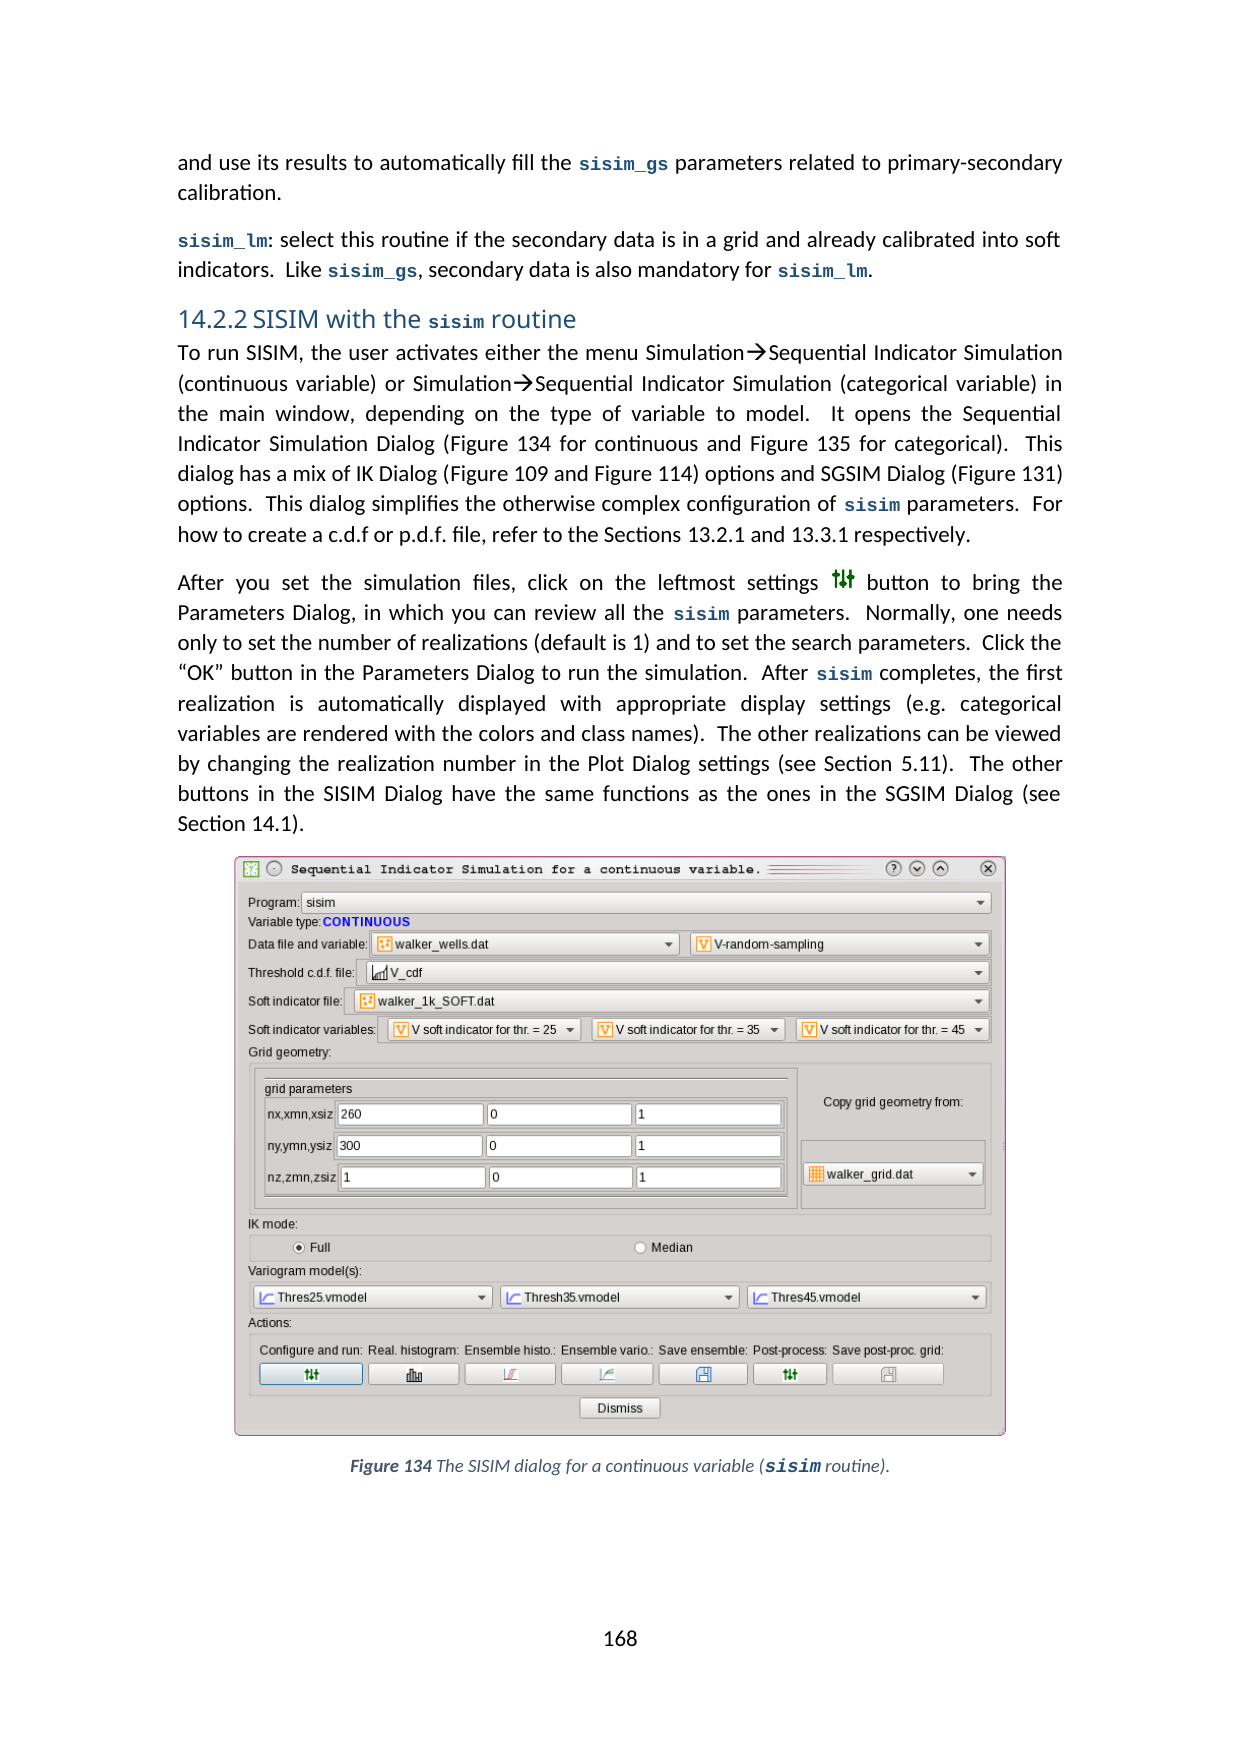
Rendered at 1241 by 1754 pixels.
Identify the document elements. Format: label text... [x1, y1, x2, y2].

subtitle SISIM with the sisim routine [177, 302, 1063, 336]
picture [831, 566, 855, 591]
picture [234, 856, 1006, 1436]
text After you set the simulation files, click on the leftmost settings button to bring the Parameters Dialog, in which you can review all the sisim parameters. Normally, one needs only to set the number of realizations (default is 1) and to set the search parameters. Click the “OK” button in the Parameters Dialog to run the simulation. After sisim completes, the first realization is automatically displayed with appropriate display settings (e.g. categorical variables are rendered with the colors and class names). The other realizations can be viewed by changing the realization number in the Plot Dialog settings (see Section 5.11). The other buttons in the SISIM Dialog have the same functions as the ones in the SGSIM Dialog (see Section 14.1). [177, 567, 1063, 837]
text To run SISIM, the user activates either the menu SimulationSequential Indicator Simulation (continuous variable) or SimulationSequential Indicator Simulation (categorical variable) in the main window, depending on the type of variable to model. It opens the Sequential Indicator Simulation Dialog (Figure 133 for continuous and Figure 134 for categorical). This dialog has a mix of IK Dialog (Figure 108 and Figure 113) options and SGSIM Dialog (Figure 130) options. This dialog simplifies the otherwise complex configuration of sisim parameters. For how to create a c.d.f or p.d.f. file, refer to the Sections 13.2.1 and 13.3.1 respectively. [177, 338, 1063, 548]
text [177, 148, 1063, 206]
text Figure 134 The SISIM dialog for a continuous variable (sisim routine). [177, 1454, 1063, 1478]
text sisim_lm: select this routine if the secondary data is in a grid and already calibrated into soft indicators. Like sisim_gs, secondary data is also mandatory for sisim_lm. [177, 225, 1063, 283]
